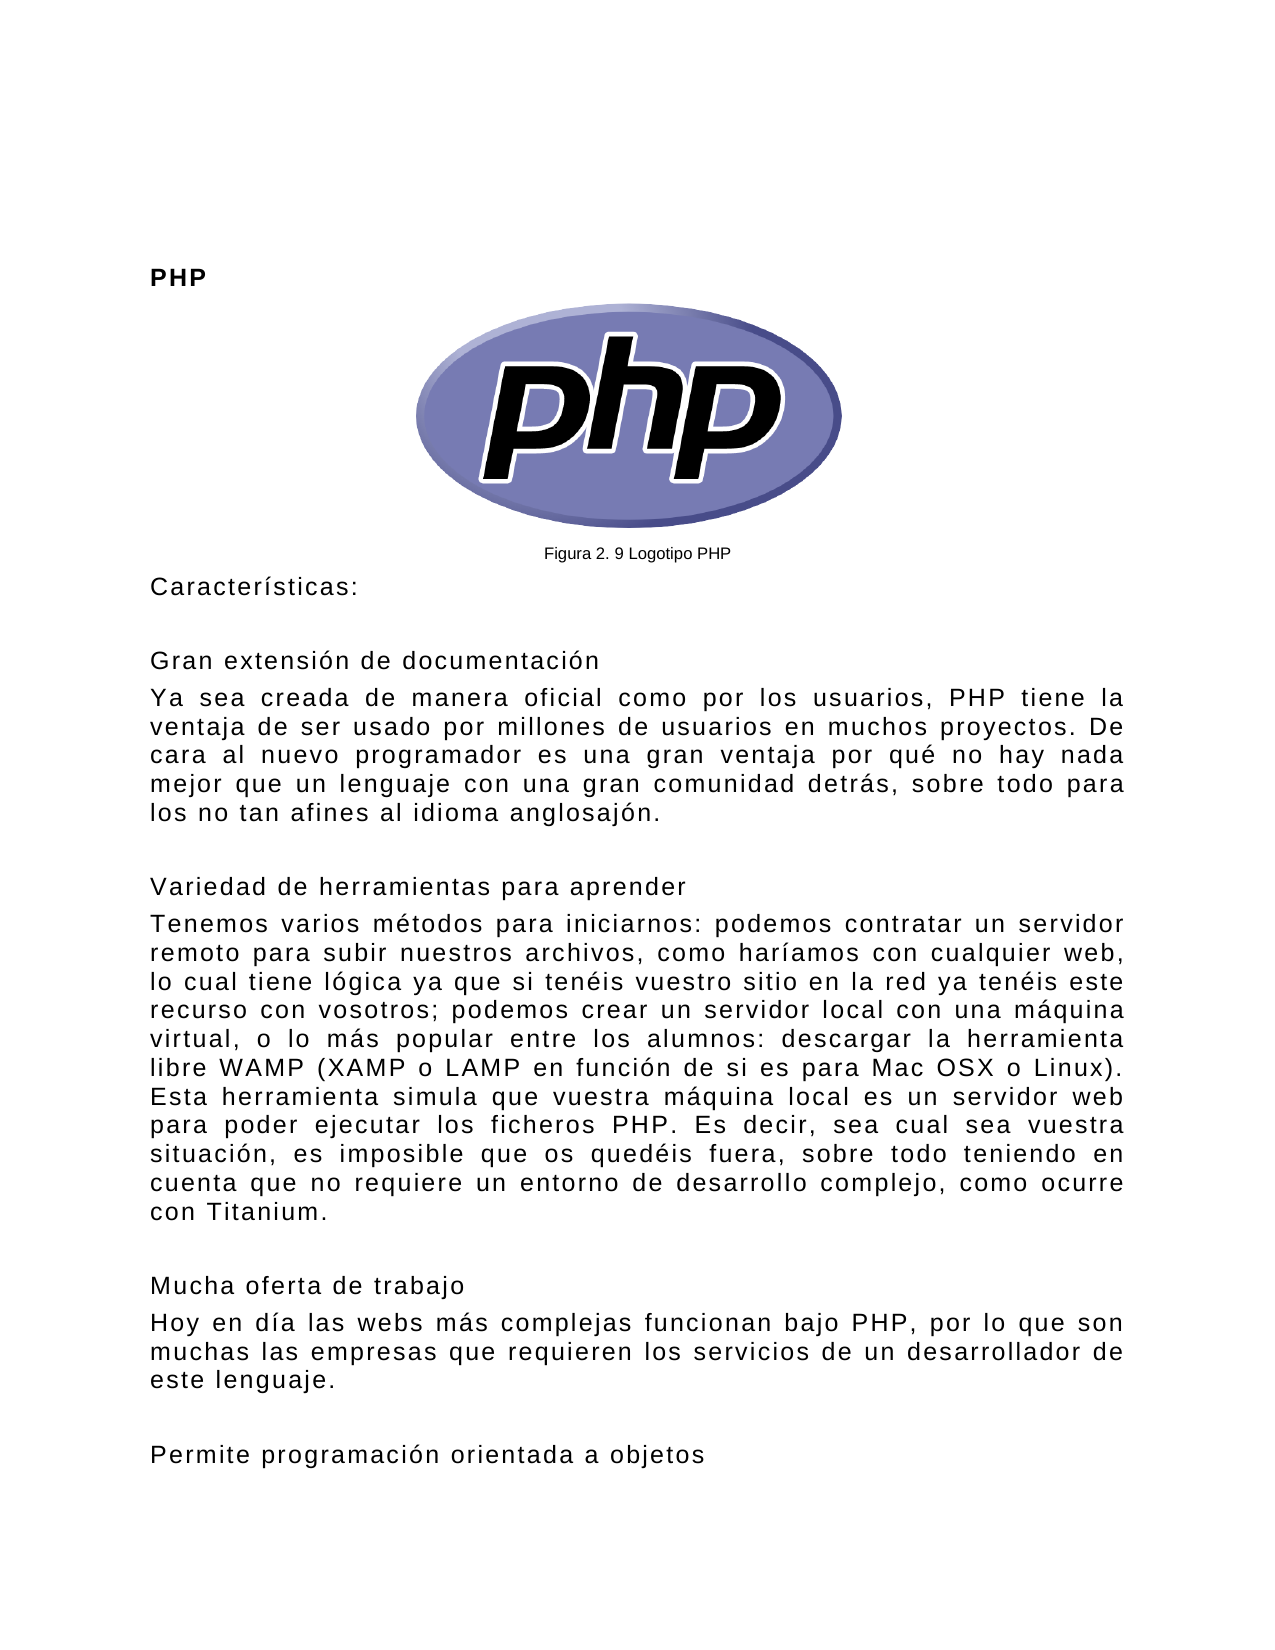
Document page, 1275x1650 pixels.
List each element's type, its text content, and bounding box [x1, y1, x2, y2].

text Permite programación orientada a objetos [150, 1439, 1125, 1468]
text Características: [150, 572, 1125, 600]
text Tenemos varios métodos para iniciarnos: podemos contratar un servidor remoto para subir nuestros archivos, como haríamos con cualquier web, lo cual tiene lógica ya que si tenéis vuestro sitio en la red ya tenéis este recurso con vosotros; podemos crear un servidor local con una máquina virtual, o lo más popular entre los alumnos: descargar la herramienta libre WAMP (XAMP o LAMP en función de si es para Mac OSX o Linux). Esta herramienta simula que vuestra máquina local es un servidor web para poder ejecutar los ficheros PHP. Es decir, sea cual sea vuestra situación, es imposible que os quedéis fuera, sobre todo teniendo en cuenta que no requiere un entorno de desarrollo complejo, como ocurre con Titanium. [150, 909, 1125, 1225]
text Mucha oferta de trabajo [150, 1271, 1125, 1299]
picture [412, 299, 863, 536]
text Ya sea creada de manera oficial como por los usuarios, PHP tiene la ventaja de ser usado por millones de usuarios en muchos proyectos. De cara al nuevo programador es una gran ventaja por qué no hay nada mejor que un lenguaje con una gran comunidad detrás, sobre todo para los no tan afines al idioma anglosajón. [150, 683, 1125, 827]
text Figura 2. 9 Logotipo PHP [150, 544, 1125, 563]
text Gran extensión de documentación [150, 646, 1125, 674]
text Hoy en día las webs más complejas funcionan bajo PHP, por lo que son muchas las empresas que requieren los servicios de un desarrollador de este lenguaje. [150, 1308, 1125, 1394]
text PHP [150, 262, 1125, 291]
text Variedad de herramientas para aprender [150, 872, 1125, 901]
